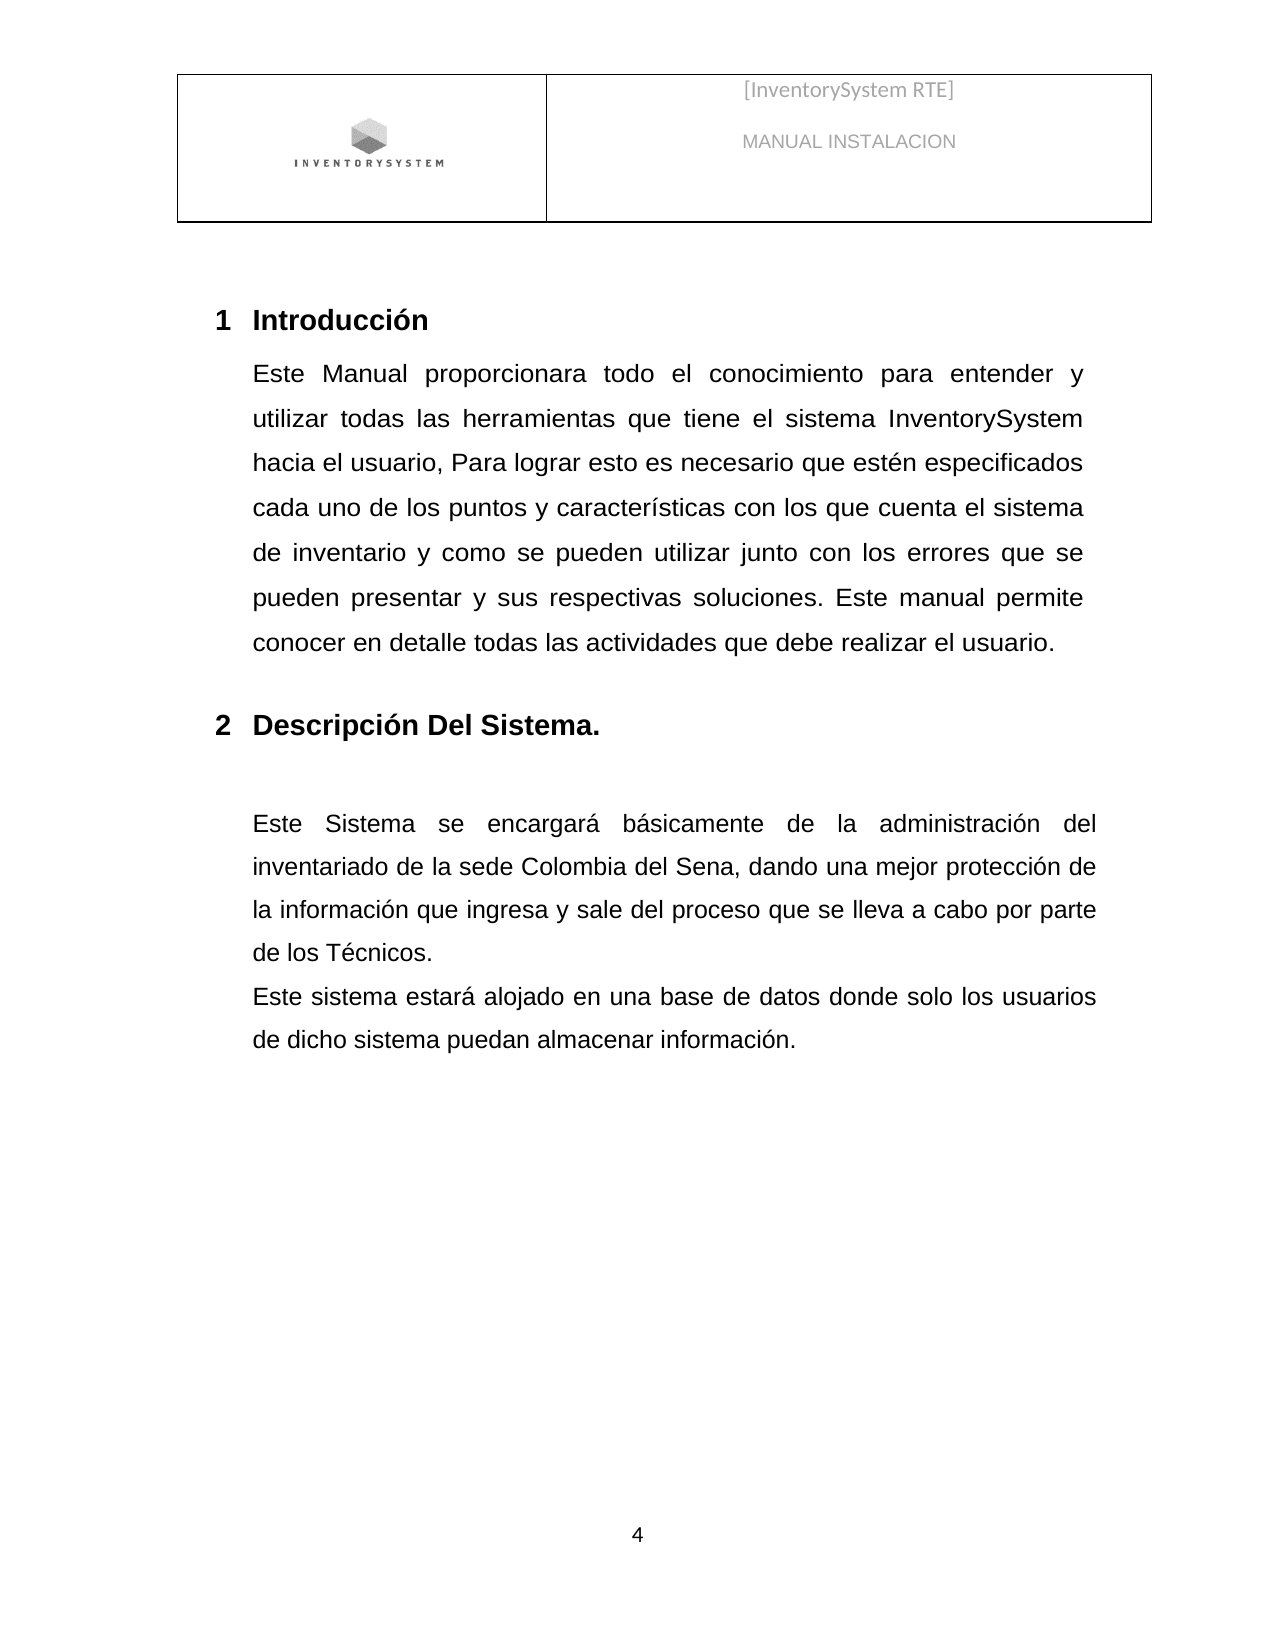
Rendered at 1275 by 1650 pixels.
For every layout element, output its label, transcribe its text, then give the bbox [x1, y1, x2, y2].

list Este sistema estará alojado en una base de datos donde solo los usuarios de dicho sistema puedan almacenar información. [252, 981, 1098, 1053]
text Este Manual proporcionara todo el conocimiento para entender y utilizar todas las herramientas que tiene el sistema InventorySystem hacia el usuario, Para lograr esto es necesario que estén especificados cada uno de los puntos y características con los que cuenta el sistema de inventario y como se pueden utilizar junto con los errores que se pueden presentar y sus respectivas soluciones. Este manual permite conocer en detalle todas las actividades que debe realizar el usuario. [252, 359, 1085, 656]
list Este Sistema se encargará básicamente de la administración del inventariado de la sede Colombia del Sena, dando una mejor protección de la información que ingresa y sale del proceso que se lleva a cabo por parte de los Técnicos. [252, 809, 1098, 967]
picture [284, 107, 455, 181]
list Descripción Del Sistema. [215, 708, 1098, 742]
list Introducción [215, 303, 1098, 337]
